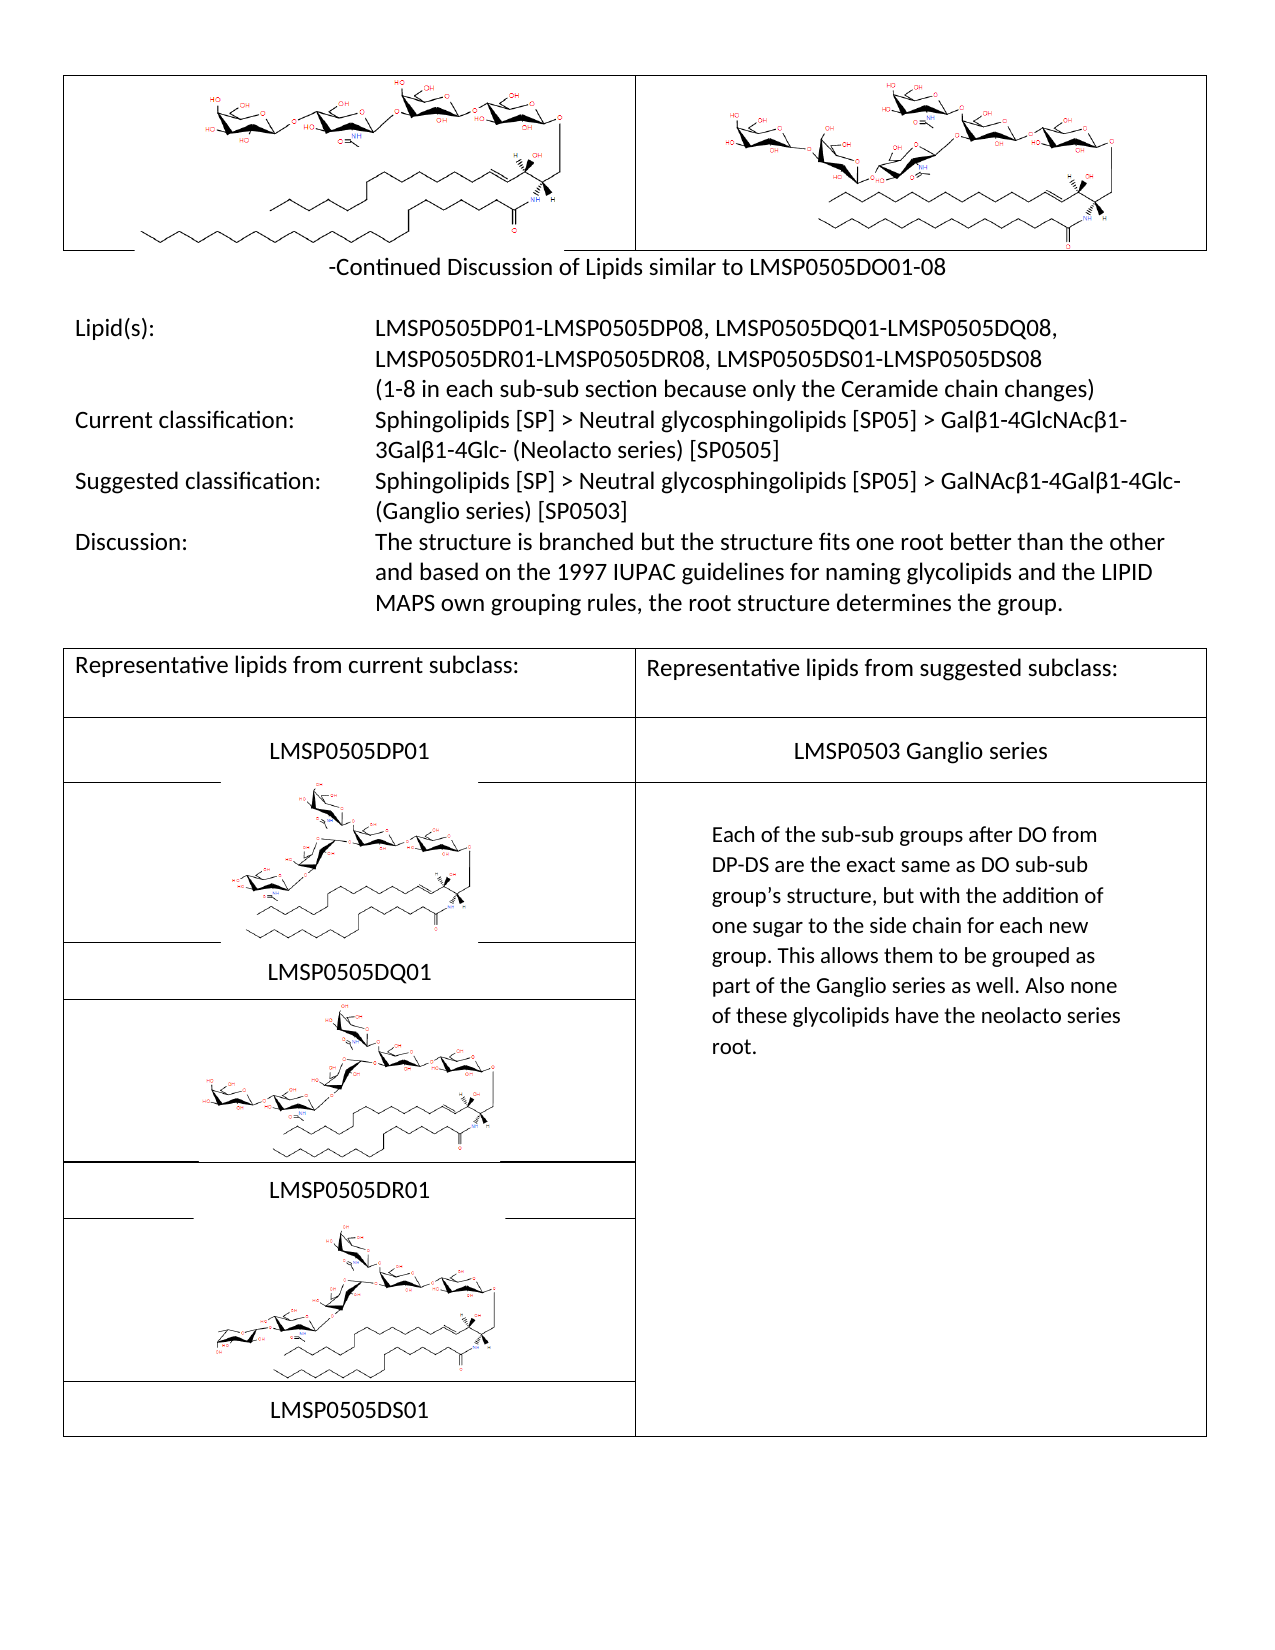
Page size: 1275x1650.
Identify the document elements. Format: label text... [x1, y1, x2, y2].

text (1-8 in each sub-sub section because only the Ceramide chain changes) [375, 373, 1200, 404]
table_header Representative lipids from current subclass: [64, 649, 635, 717]
table_cell LMSP0505DQ01 [64, 943, 635, 999]
table_cell LMSP0505DP01 [64, 718, 635, 782]
text -Continued Discussion of Lipids similar to LMSP0505DO01-08 [75, 251, 1200, 282]
table_cell [479, 783, 635, 942]
table_cell [636, 76, 725, 250]
table_cell [506, 1219, 635, 1381]
table_cell LMSP0505DS01 [64, 1382, 635, 1436]
table_cell [64, 1219, 193, 1381]
text Suggested classification: Sphingolipids [SP] > Neutral glycosphingolipids [SP05] > GalNAcβ1-4Galβ1-4Glc- (Ganglio series) [SP0503] [75, 465, 1200, 526]
table_cell [501, 1000, 635, 1161]
table_cell LMSP0505DR01 [64, 1163, 635, 1217]
table_cell [565, 76, 635, 250]
table_cell [64, 76, 134, 250]
text Lipid(s): LMSP0505DP01-LMSP0505DP08, LMSP0505DQ01-LMSP0505DQ08, LMSP0505DR01-LMSP0505DR08, LMSP0505DS01-LMSP0505DS08 [75, 312, 1200, 373]
table_cell [64, 783, 220, 942]
table_cell [64, 1000, 198, 1161]
table_cell [1117, 76, 1206, 250]
table_header Representative lipids from suggested subclass: [636, 649, 1206, 717]
text Current classification: Sphingolipids [SP] > Neutral glycosphingolipids [SP05] > Galβ1-4GlcNAcβ1-3Galβ1-4Glc- (Neolacto series) [SP0505] [75, 404, 1200, 465]
text Discussion: The structure is branched but the structure fits one root better than the other and based on the 1997 IUPAC guidelines for naming glycolipids and the LIPID MAPS own grouping rules, the root structure determines the group. [75, 526, 1200, 617]
table_cell LMSP0503 Ganglio series [636, 718, 1206, 782]
table_cell [636, 783, 1206, 1436]
